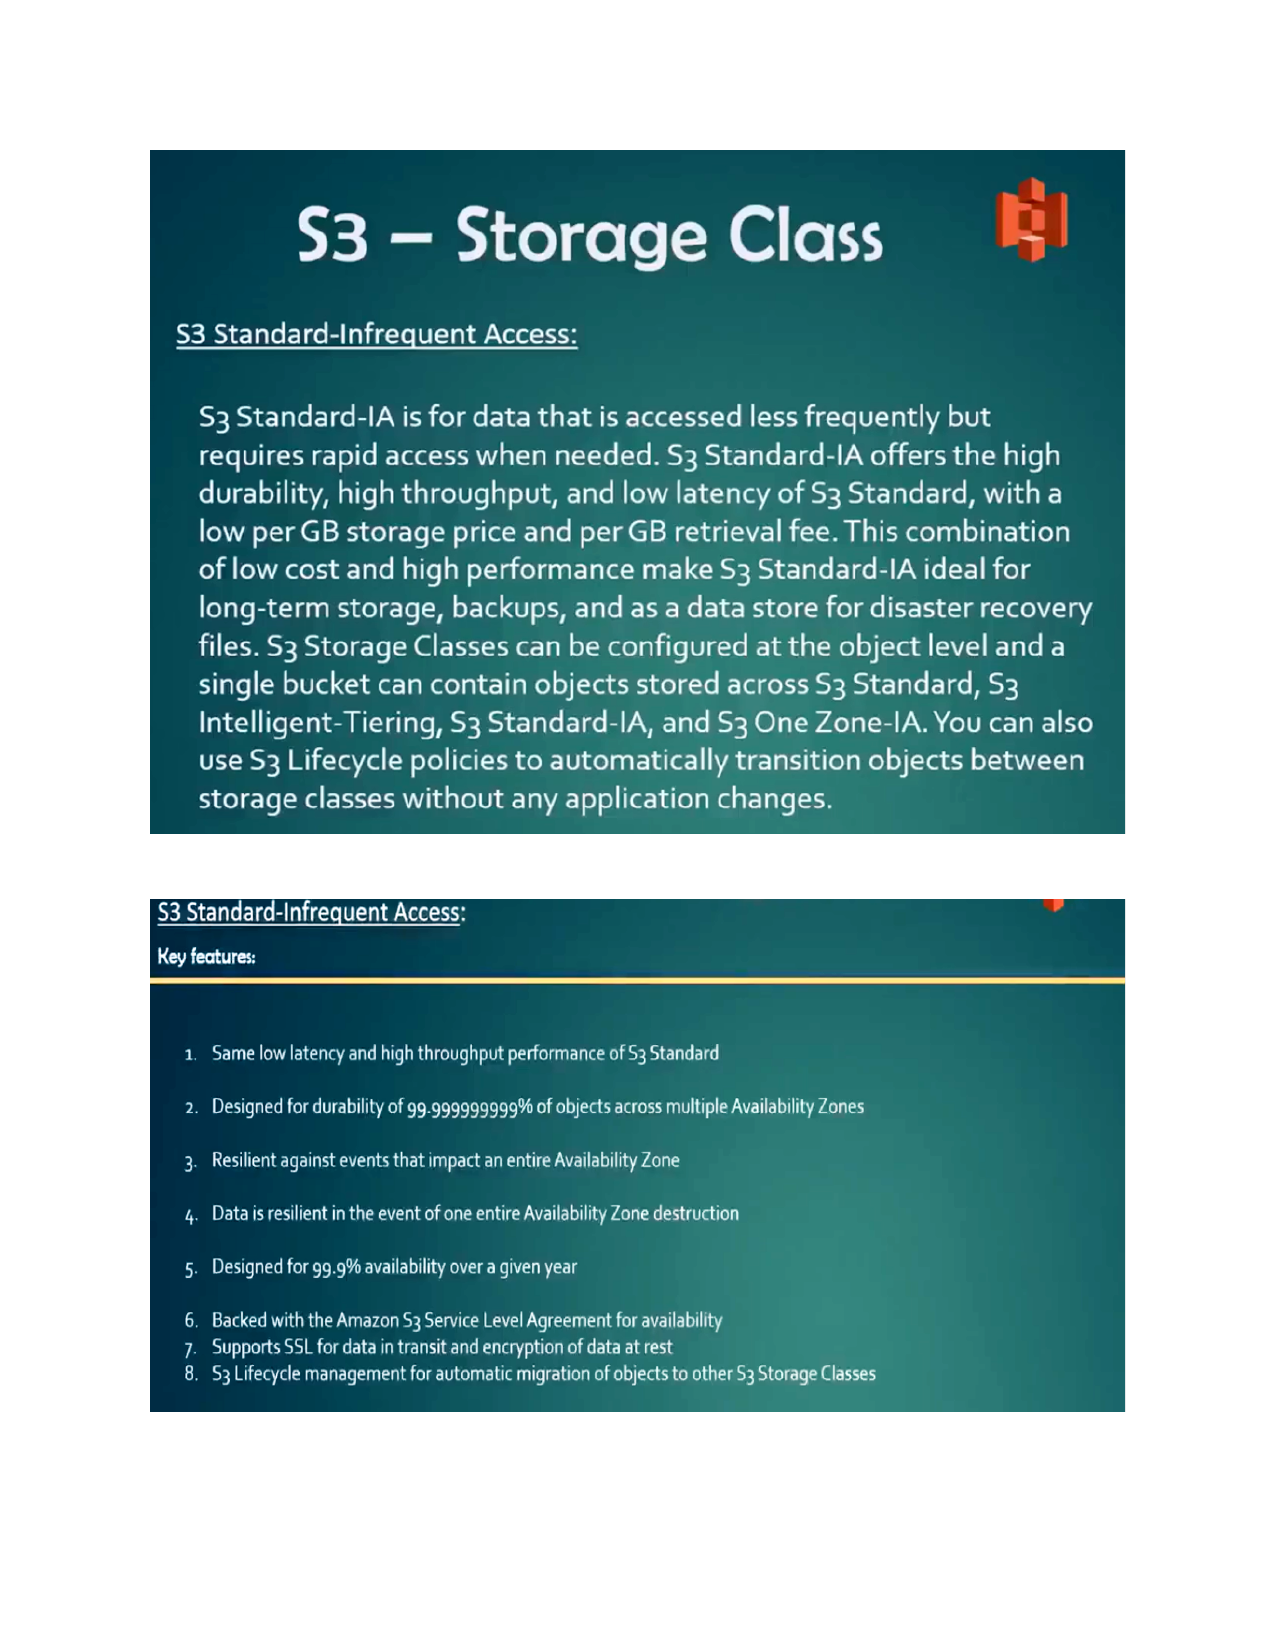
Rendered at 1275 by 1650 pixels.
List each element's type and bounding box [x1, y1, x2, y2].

picture [217, 1049, 230, 1059]
picture [273, 1317, 283, 1327]
picture [306, 1370, 319, 1380]
picture [281, 1365, 290, 1381]
picture [246, 1263, 263, 1278]
picture [222, 1157, 230, 1167]
picture [258, 1210, 263, 1218]
picture [235, 1103, 240, 1112]
picture [213, 1338, 220, 1347]
picture [226, 1263, 232, 1273]
picture [213, 1313, 219, 1329]
picture [392, 1049, 405, 1065]
picture [266, 1049, 275, 1058]
picture [350, 1049, 356, 1060]
picture [150, 150, 1125, 834]
picture [321, 1370, 327, 1381]
picture [323, 1263, 330, 1277]
picture [348, 1098, 355, 1113]
picture [317, 1339, 327, 1353]
picture [370, 1100, 377, 1112]
picture [301, 1103, 308, 1112]
picture [291, 1157, 298, 1172]
picture [275, 1210, 293, 1220]
picture [266, 1263, 272, 1273]
picture [326, 1049, 343, 1065]
picture [338, 1263, 345, 1277]
picture [332, 1210, 344, 1220]
picture [150, 899, 1125, 1412]
picture [186, 1342, 192, 1353]
picture [233, 1340, 280, 1358]
picture [311, 1049, 317, 1058]
picture [185, 1263, 193, 1275]
picture [303, 1047, 308, 1058]
picture [308, 1312, 323, 1331]
picture [236, 1366, 242, 1380]
picture [295, 1342, 302, 1354]
picture [213, 1365, 220, 1372]
picture [222, 1379, 229, 1385]
picture [323, 1153, 335, 1165]
picture [245, 1366, 253, 1380]
picture [288, 1098, 300, 1113]
picture [285, 1342, 293, 1352]
picture [281, 1157, 288, 1167]
picture [212, 1151, 221, 1166]
picture [255, 1370, 280, 1385]
picture [226, 1210, 232, 1219]
picture [261, 1313, 266, 1327]
picture [233, 1049, 254, 1060]
picture [253, 1157, 269, 1167]
picture [333, 1103, 345, 1114]
picture [286, 1312, 304, 1327]
picture [261, 1045, 268, 1060]
picture [313, 1263, 321, 1278]
picture [212, 1097, 223, 1113]
picture [235, 1263, 240, 1273]
picture [184, 1366, 192, 1379]
picture [358, 1099, 367, 1113]
picture [320, 1049, 326, 1059]
picture [306, 1339, 312, 1354]
picture [226, 1103, 232, 1111]
picture [275, 1050, 285, 1059]
picture [213, 1259, 219, 1273]
picture [406, 1045, 413, 1060]
picture [340, 1157, 347, 1165]
picture [269, 1210, 273, 1220]
picture [382, 1045, 389, 1059]
picture [275, 1259, 282, 1273]
picture [313, 1099, 325, 1113]
picture [220, 1312, 247, 1327]
picture [301, 1263, 308, 1273]
picture [245, 1153, 250, 1166]
picture [349, 1156, 355, 1166]
picture [347, 1258, 361, 1273]
picture [243, 1099, 282, 1118]
picture [218, 1343, 225, 1353]
picture [288, 1258, 292, 1273]
picture [293, 1370, 300, 1380]
picture [301, 1206, 328, 1221]
picture [301, 1156, 321, 1167]
picture [249, 1317, 261, 1325]
picture [294, 1263, 301, 1273]
picture [359, 1045, 376, 1060]
picture [235, 1207, 239, 1220]
picture [241, 1210, 247, 1220]
